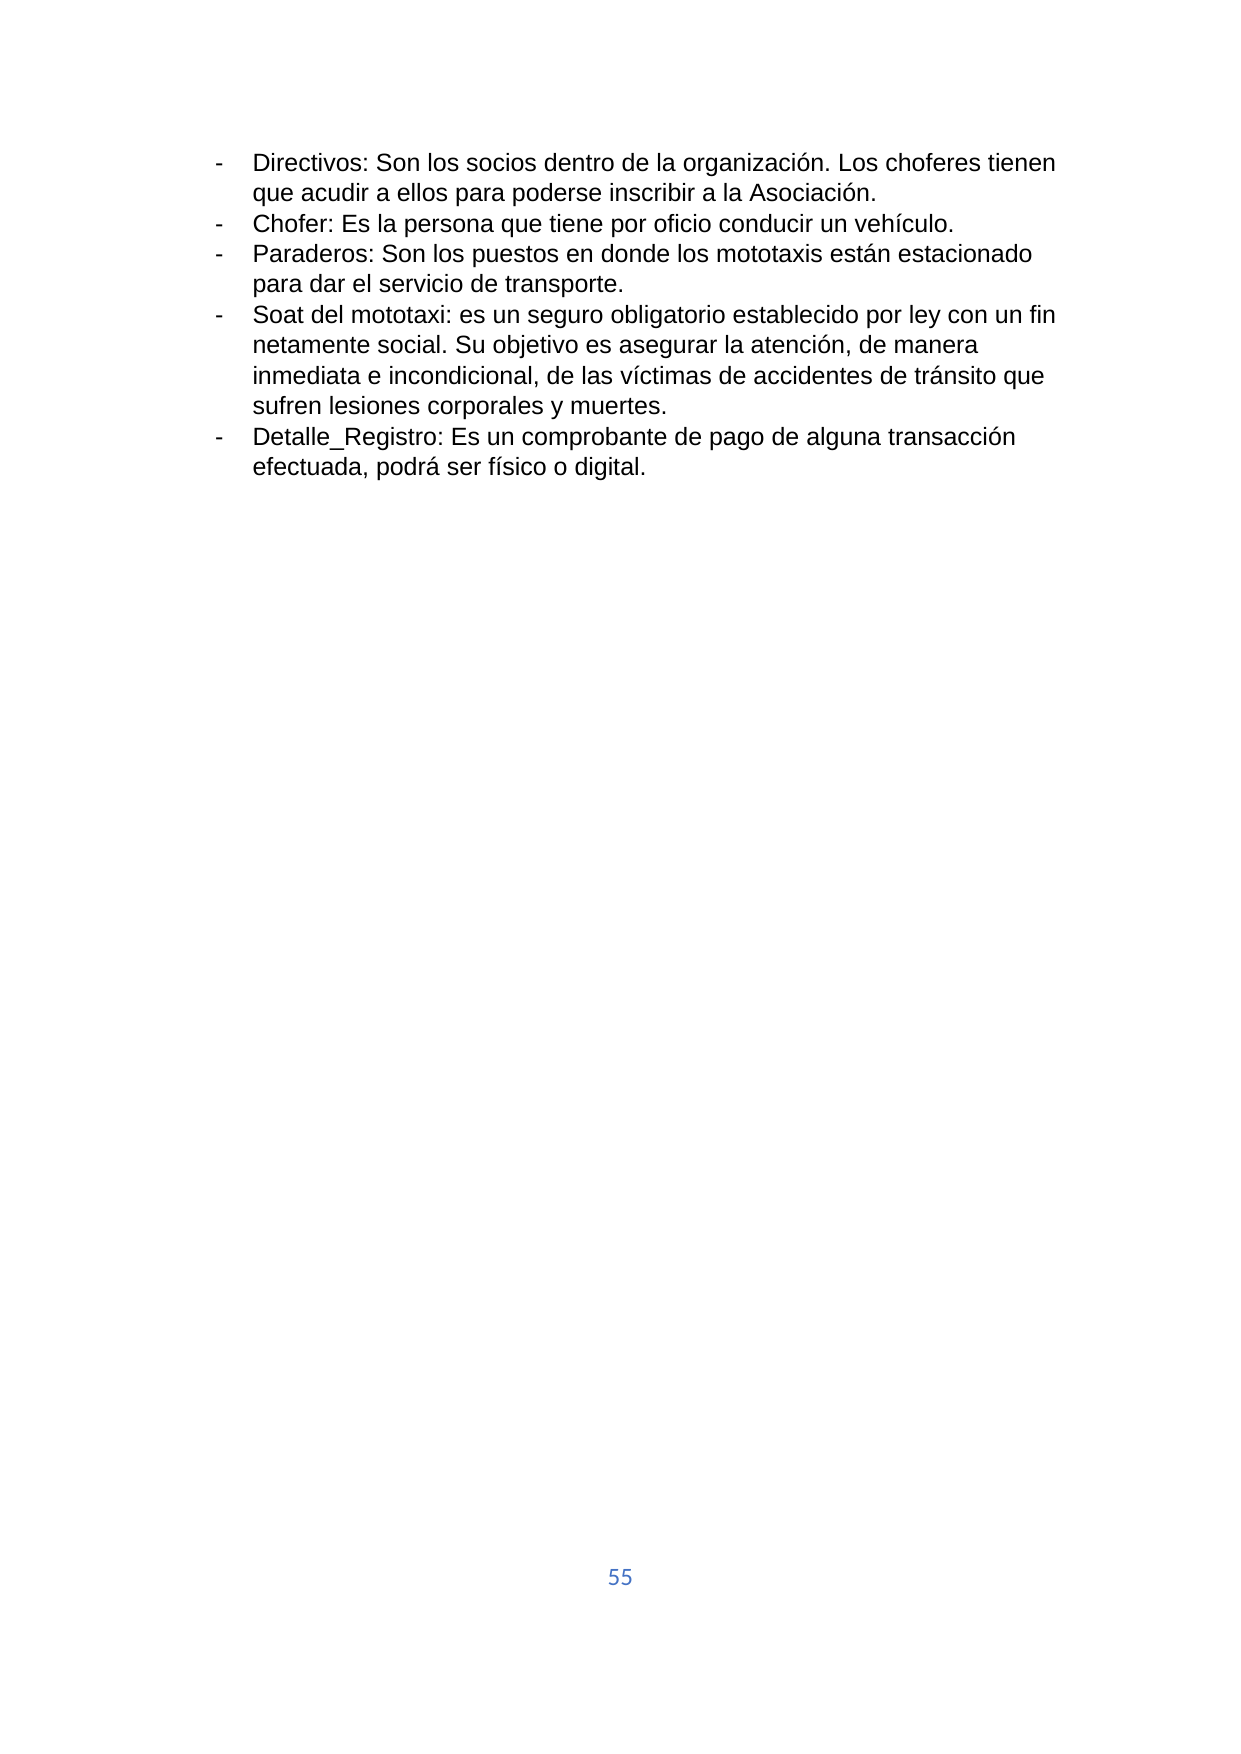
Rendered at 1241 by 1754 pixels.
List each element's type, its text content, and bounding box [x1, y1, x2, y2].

list Detalle_Registro: Es un comprobante de pago de alguna transacción efectuada, podrá ser físico o digital. [215, 421, 1063, 481]
list Soat del mototaxi: es un seguro obligatorio establecido por ley con un fin netamente social. Su objetivo es asegurar la atención, de manera inmediata e incondicional, de las víctimas de accidentes de tránsito que sufren lesiones corporales y muertes. [215, 300, 1063, 420]
list Paraderos: Son los puestos en donde los mototaxis están estacionado para dar el servicio de transporte. [215, 239, 1063, 298]
list Directivos: Son los socios dentro de la organización. Los choferes tienen que acudir a ellos para poderse inscribir a la Asociación. [215, 148, 1063, 207]
list Chofer: Es la persona que tiene por oficio conducir un vehículo. [215, 208, 1063, 237]
